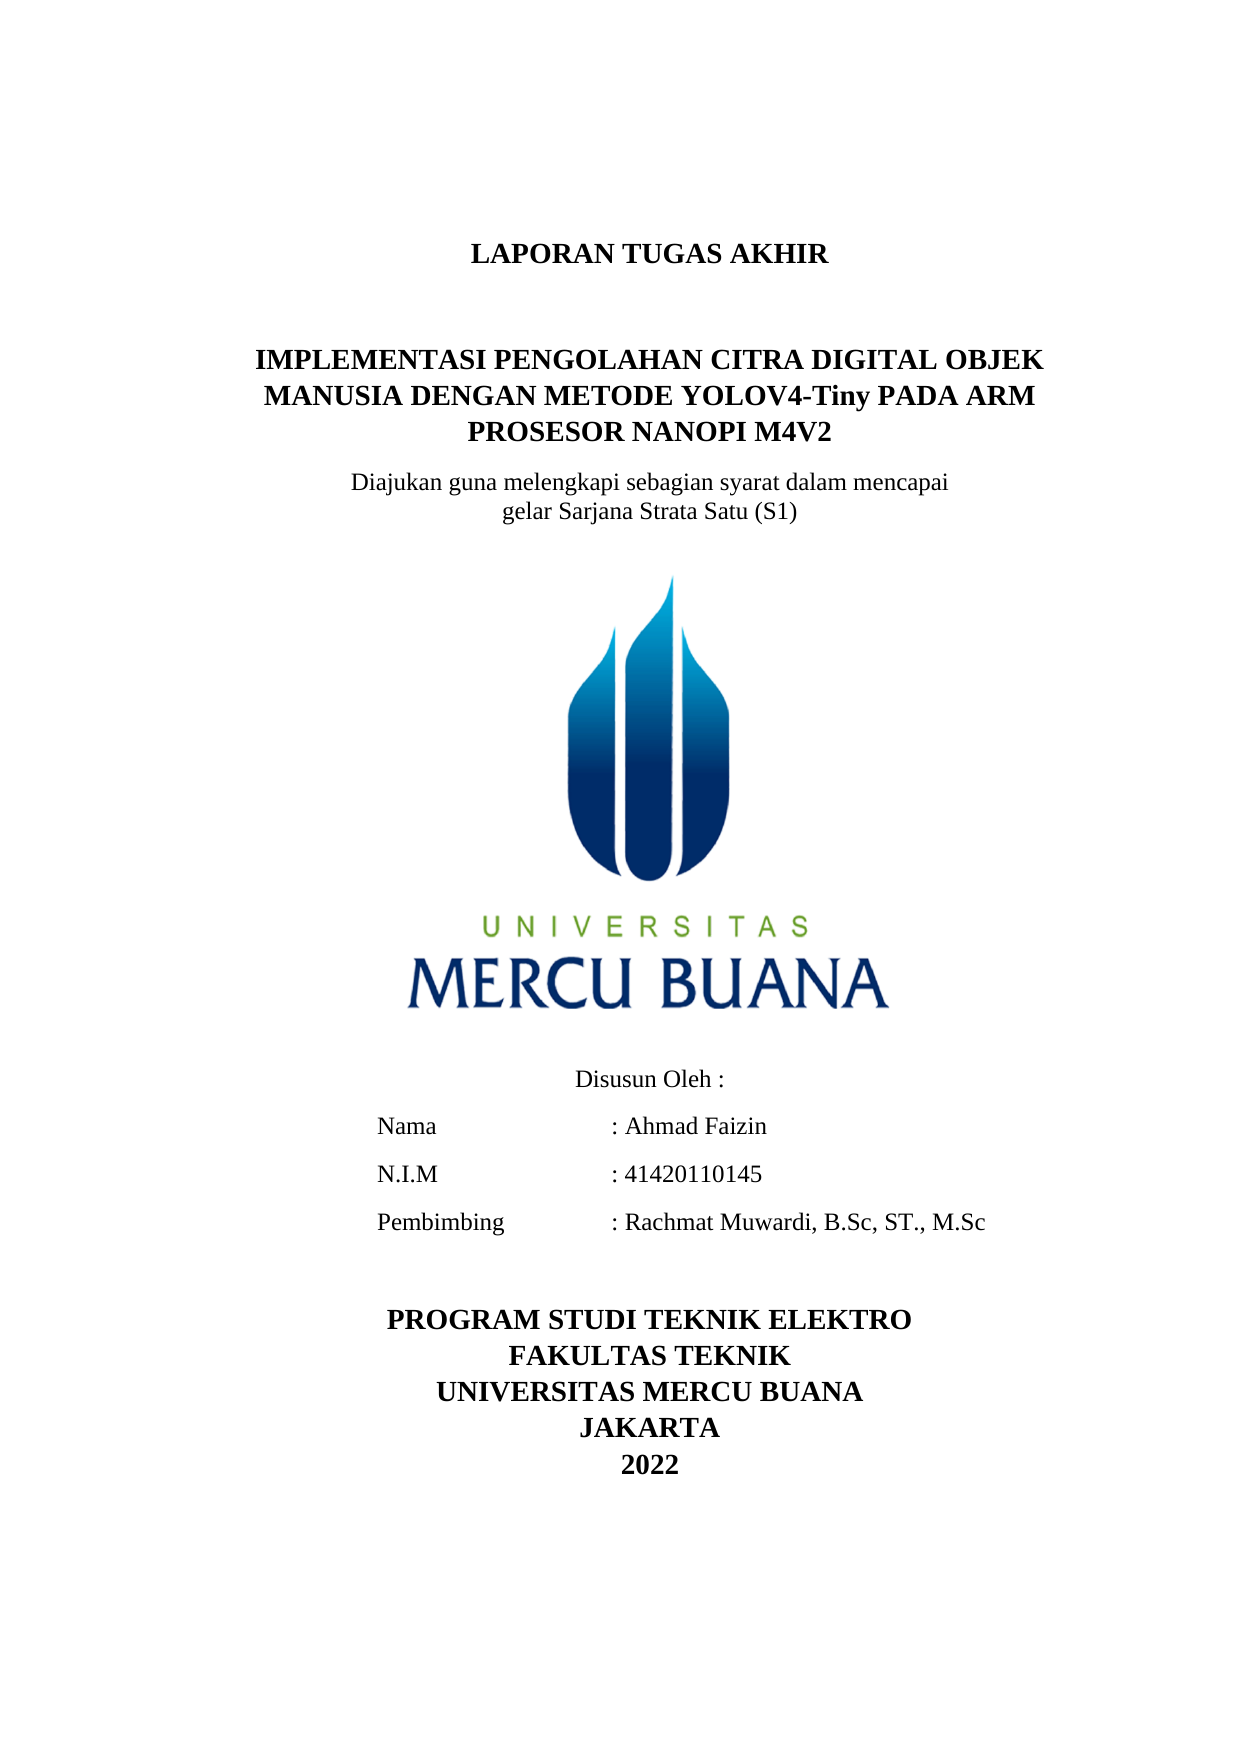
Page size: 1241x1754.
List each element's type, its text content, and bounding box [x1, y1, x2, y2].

text Disusun Oleh : [236, 1064, 1063, 1092]
text Nama : Ahmad Faizin [236, 1111, 1063, 1140]
text Pembimbing : Rachmat Muwardi, B.Sc, ST., M.Sc [236, 1207, 1063, 1236]
text Diajukan guna melengkapi sebagian syarat dalam mencapai gelar Sarjana Strata Satu (S1) [236, 467, 1063, 524]
text LAPORAN TUGAS AKHIR [236, 236, 1063, 270]
picture [401, 566, 892, 1014]
text PROGRAM STUDI TEKNIK ELEKTRO FAKULTAS TEKNIK UNIVERSITAS MERCU BUANA JAKARTA 2022 [236, 1302, 1063, 1480]
text N.I.M : 41420110145 [236, 1159, 1063, 1188]
text IMPLEMENTASI PENGOLAHAN CITRA DIGITAL OBJEK MANUSIA DENGAN METODE YOLOV4-Tiny PADA ARM PROSESOR NANOPI M4V2 [236, 342, 1063, 448]
